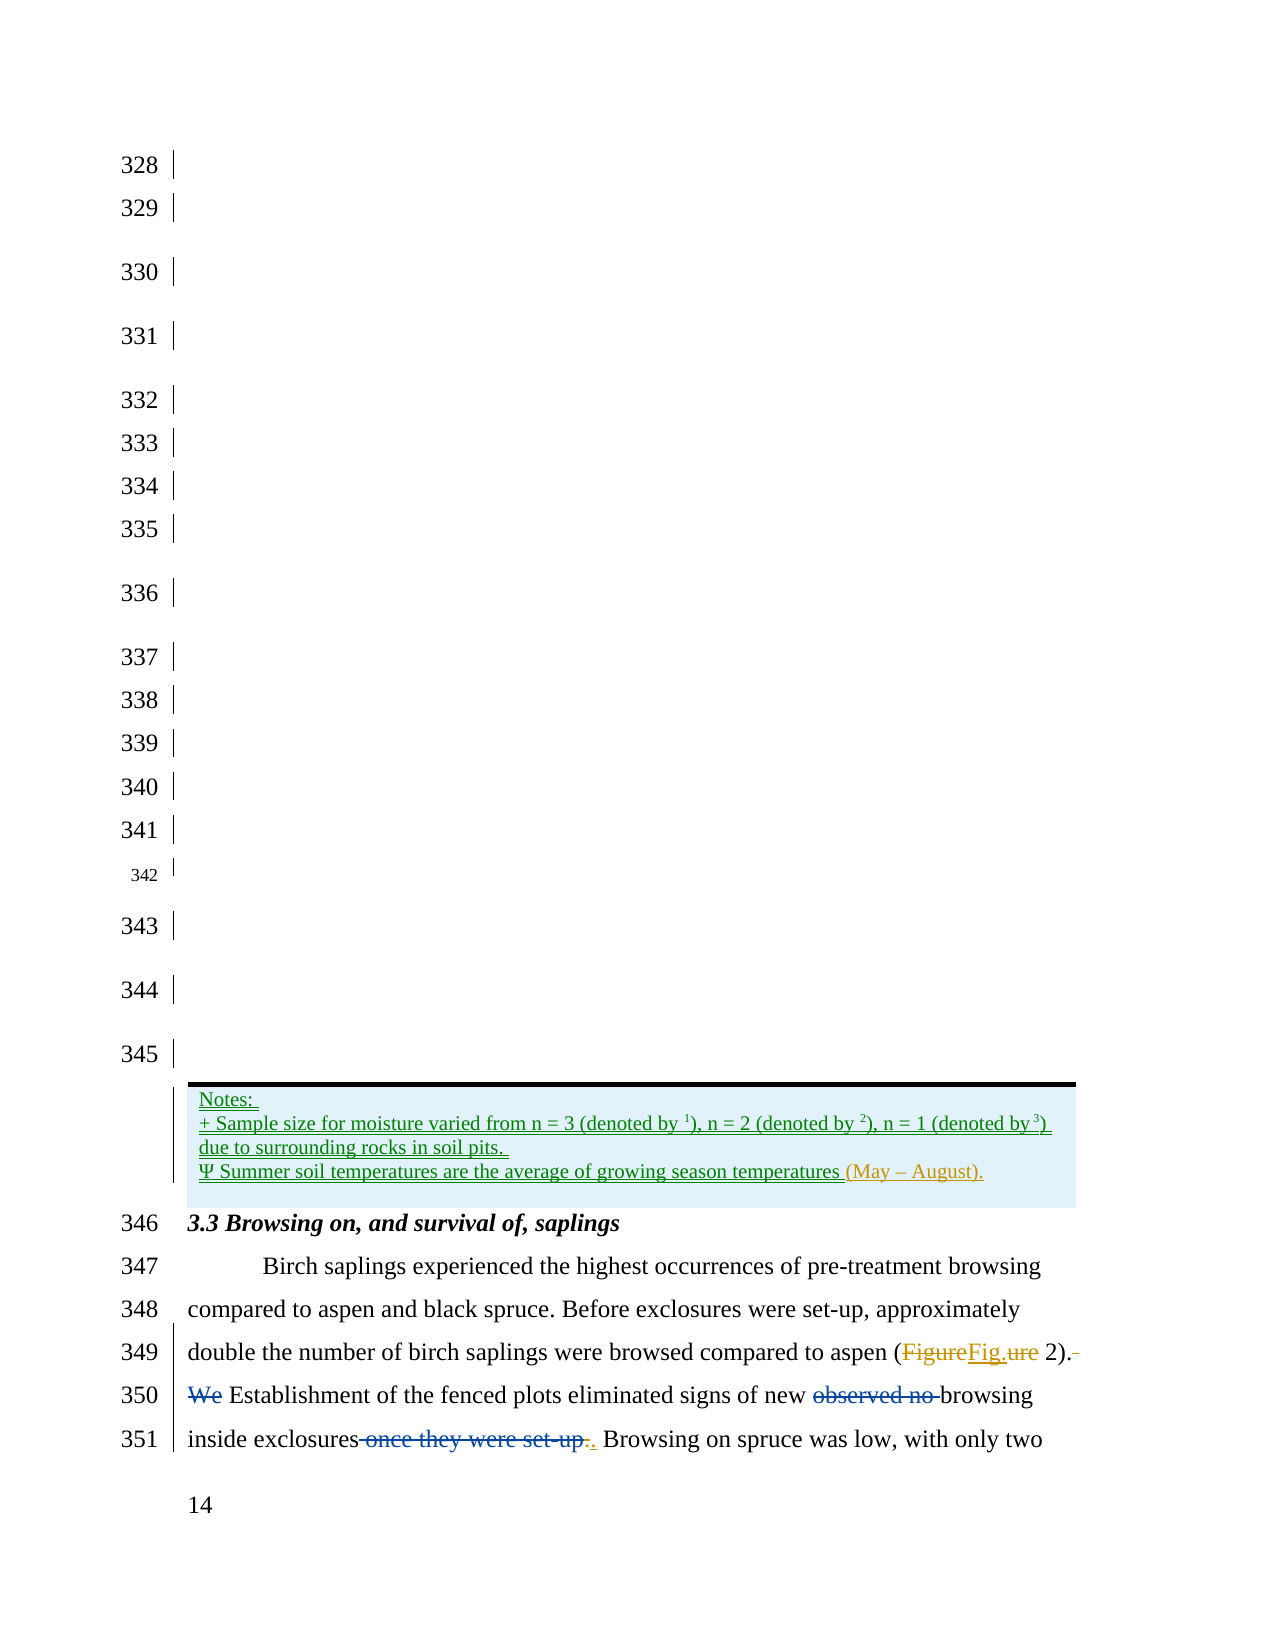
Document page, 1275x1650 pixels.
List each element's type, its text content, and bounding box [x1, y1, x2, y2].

subtitle 3.3 Browsing on, and survival of, saplings [187, 1208, 1087, 1237]
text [187, 1251, 1087, 1452]
